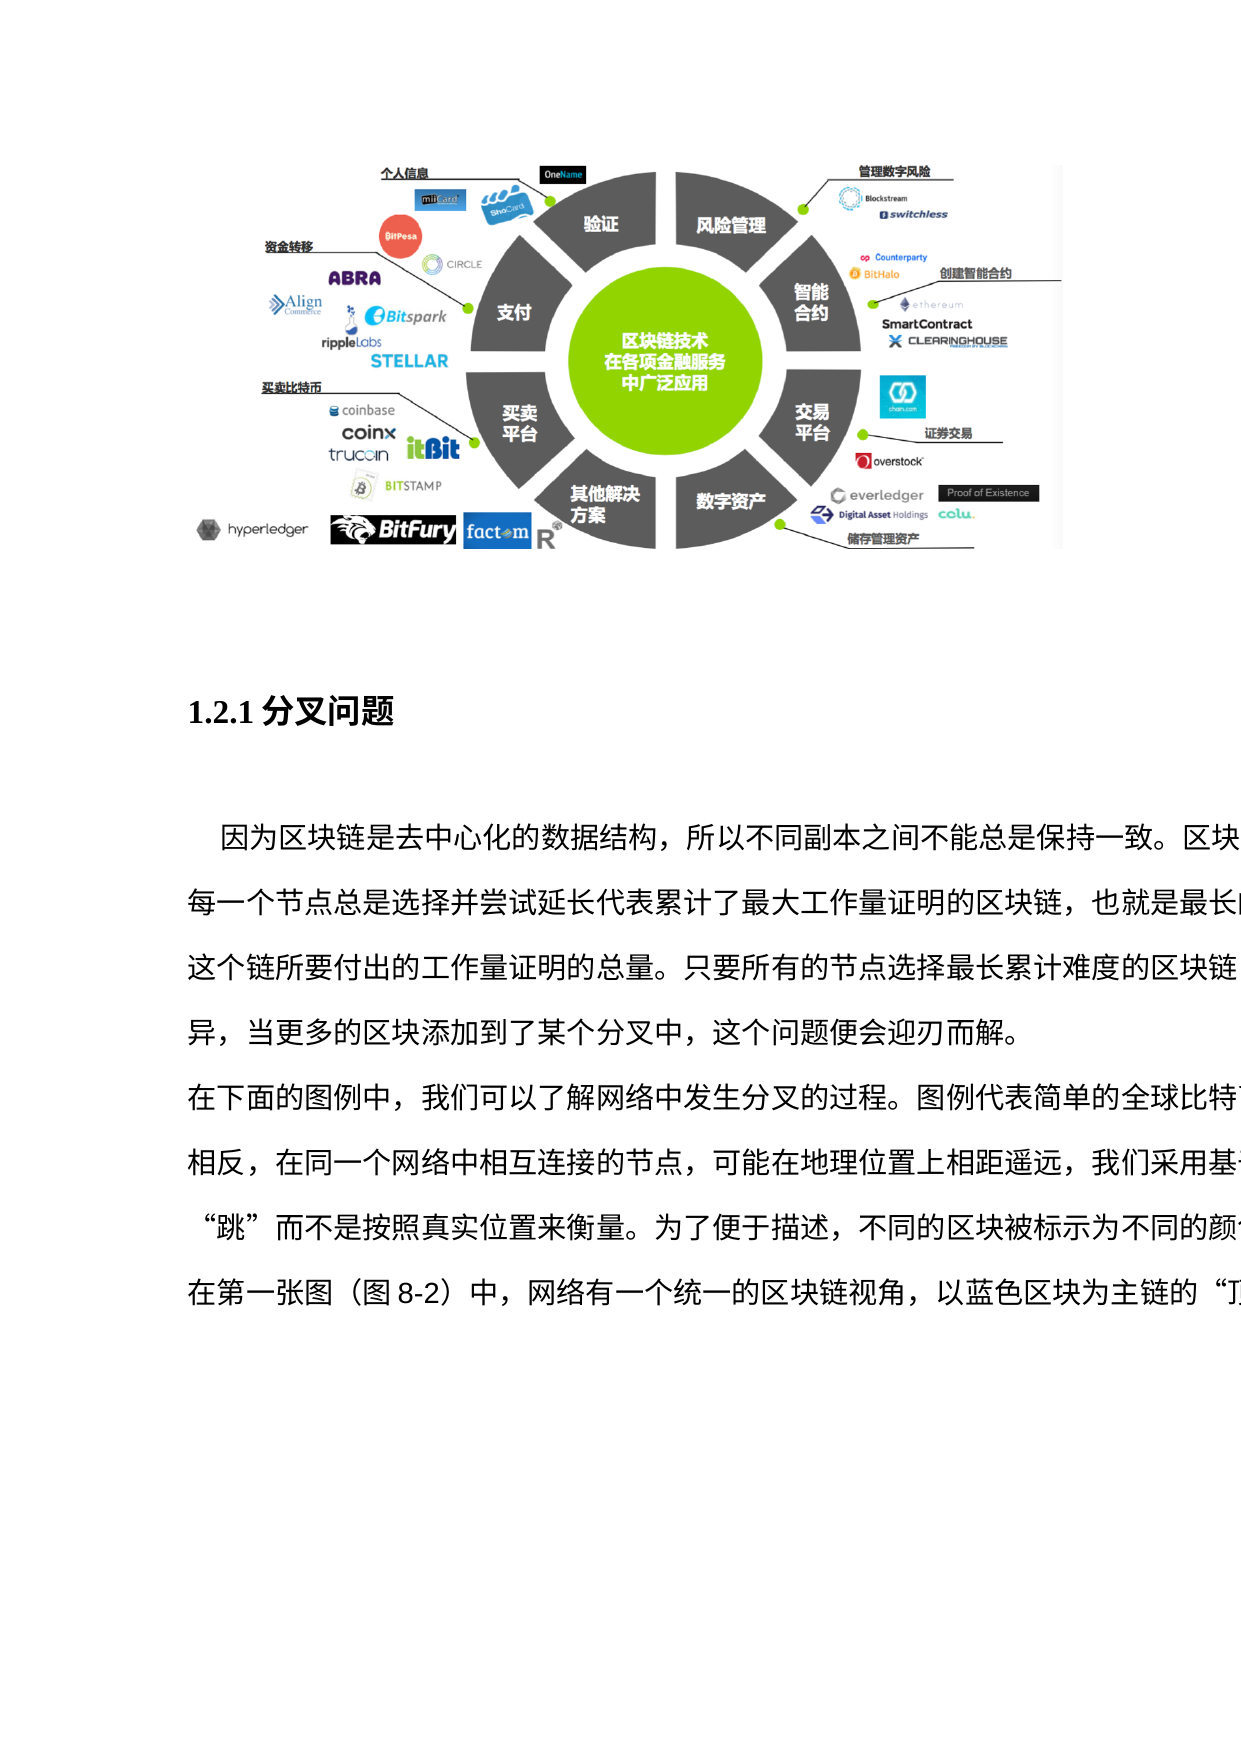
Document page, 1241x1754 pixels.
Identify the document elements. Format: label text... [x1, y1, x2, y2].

picture [187, 165, 1063, 549]
subtitle 1.2.1分叉问题 [187, 677, 1053, 742]
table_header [176, 804, 1240, 1324]
